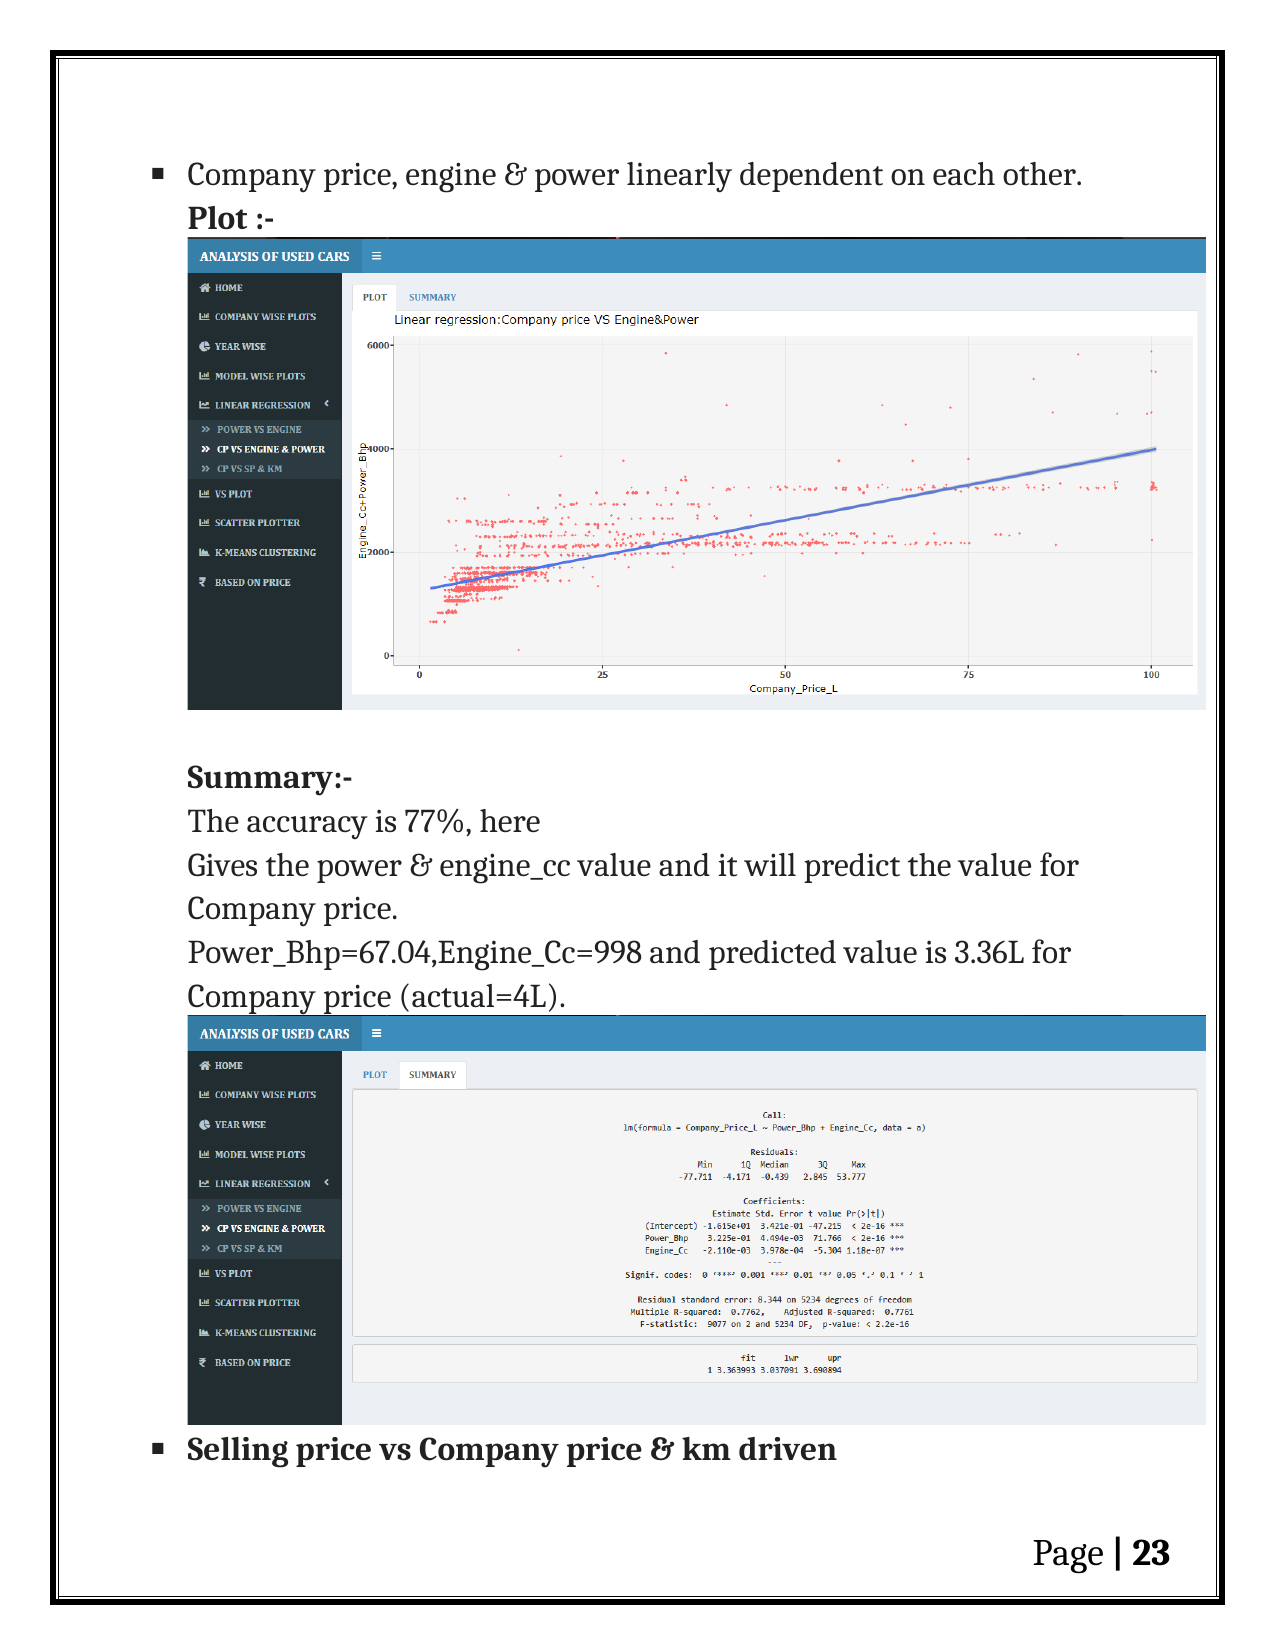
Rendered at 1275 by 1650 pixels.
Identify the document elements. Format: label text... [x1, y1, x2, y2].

picture [187, 237, 1206, 710]
text Power_Bhp=67.04,Engine_Cc=998 and predicted value is 3.36L for Company price (actual=4L). [187, 928, 1170, 1015]
text Gives the power & engine_cc value and it will predict the value for Company price. [187, 841, 1170, 928]
text Summary:- [187, 753, 1170, 797]
text The accuracy is 77%, here [187, 797, 1170, 841]
text Plot :- [187, 194, 1170, 237]
list Company price, engine & power linearly dependent on each other. [150, 150, 1170, 194]
picture [187, 1015, 1206, 1425]
list Selling price vs Company price & km driven [150, 1425, 1170, 1469]
